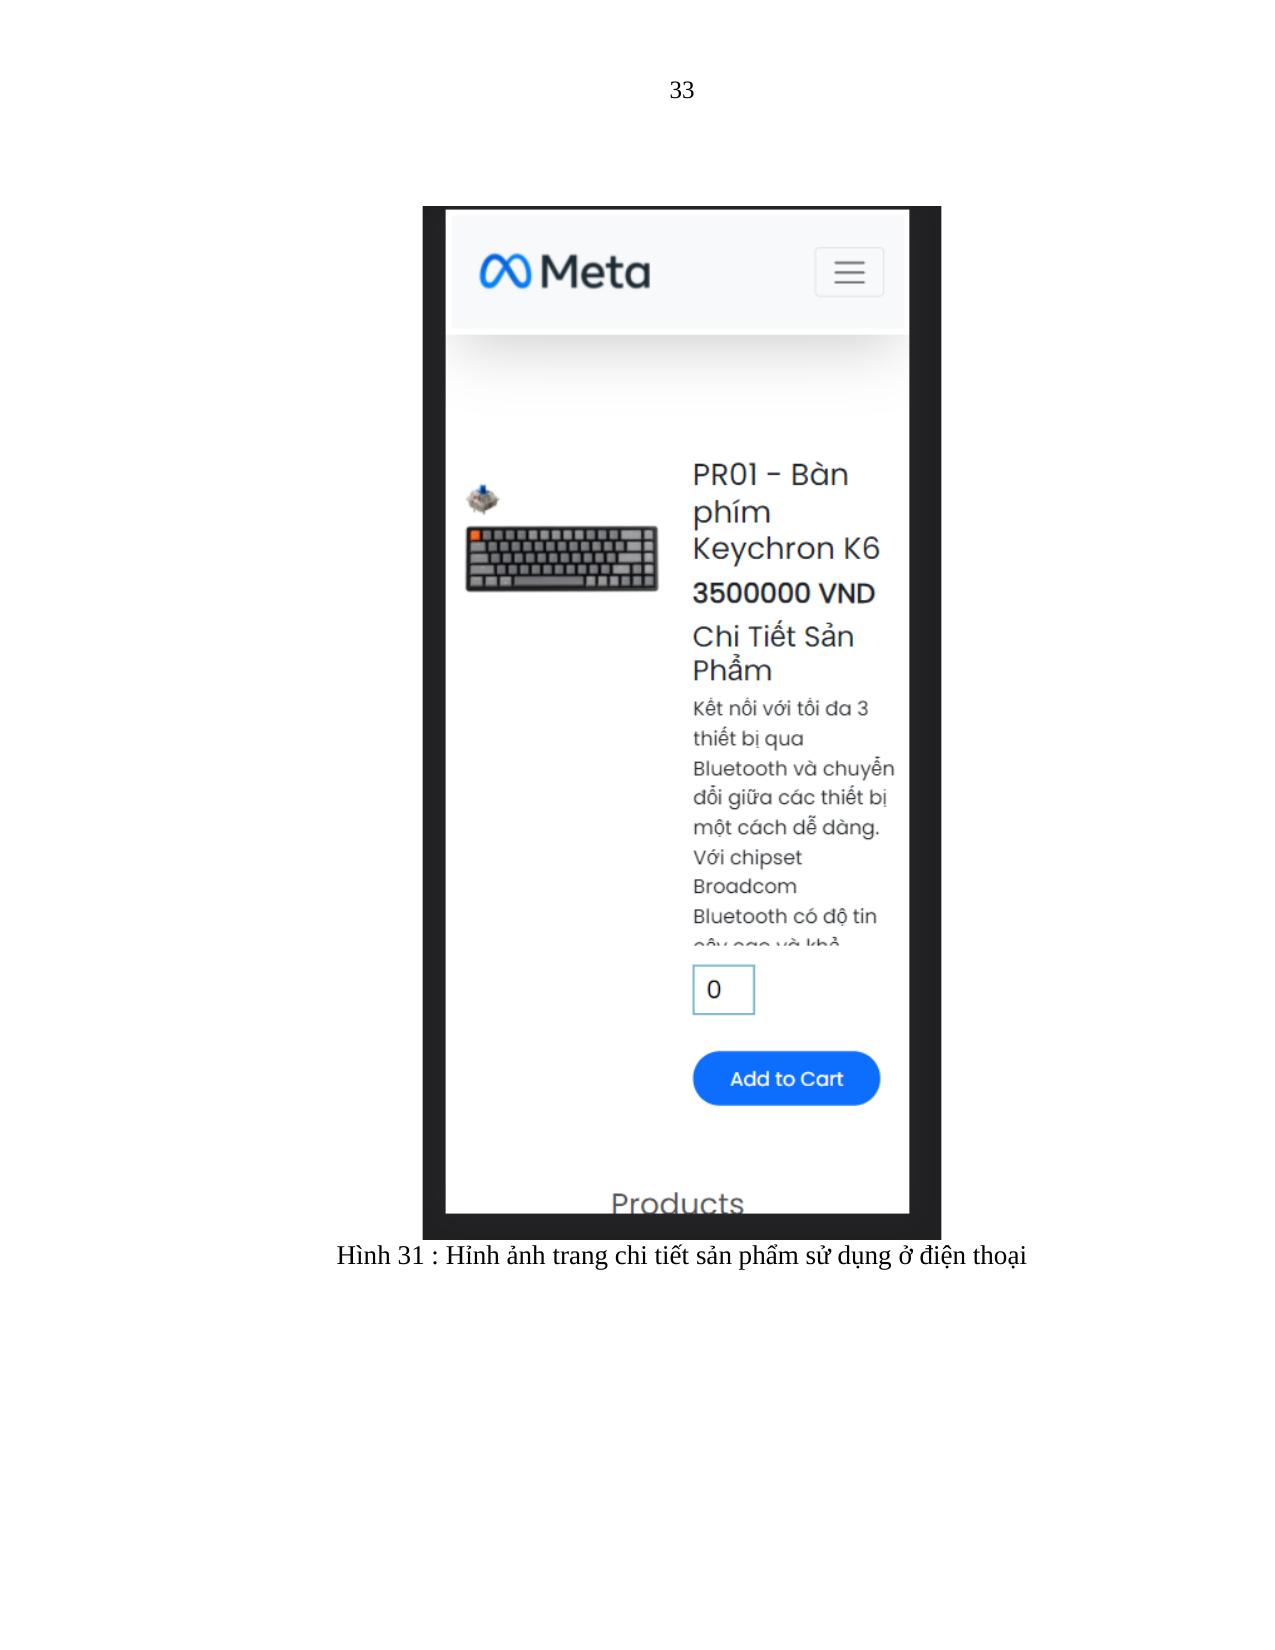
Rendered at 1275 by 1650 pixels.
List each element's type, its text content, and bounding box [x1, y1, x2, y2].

picture [422, 206, 942, 1240]
